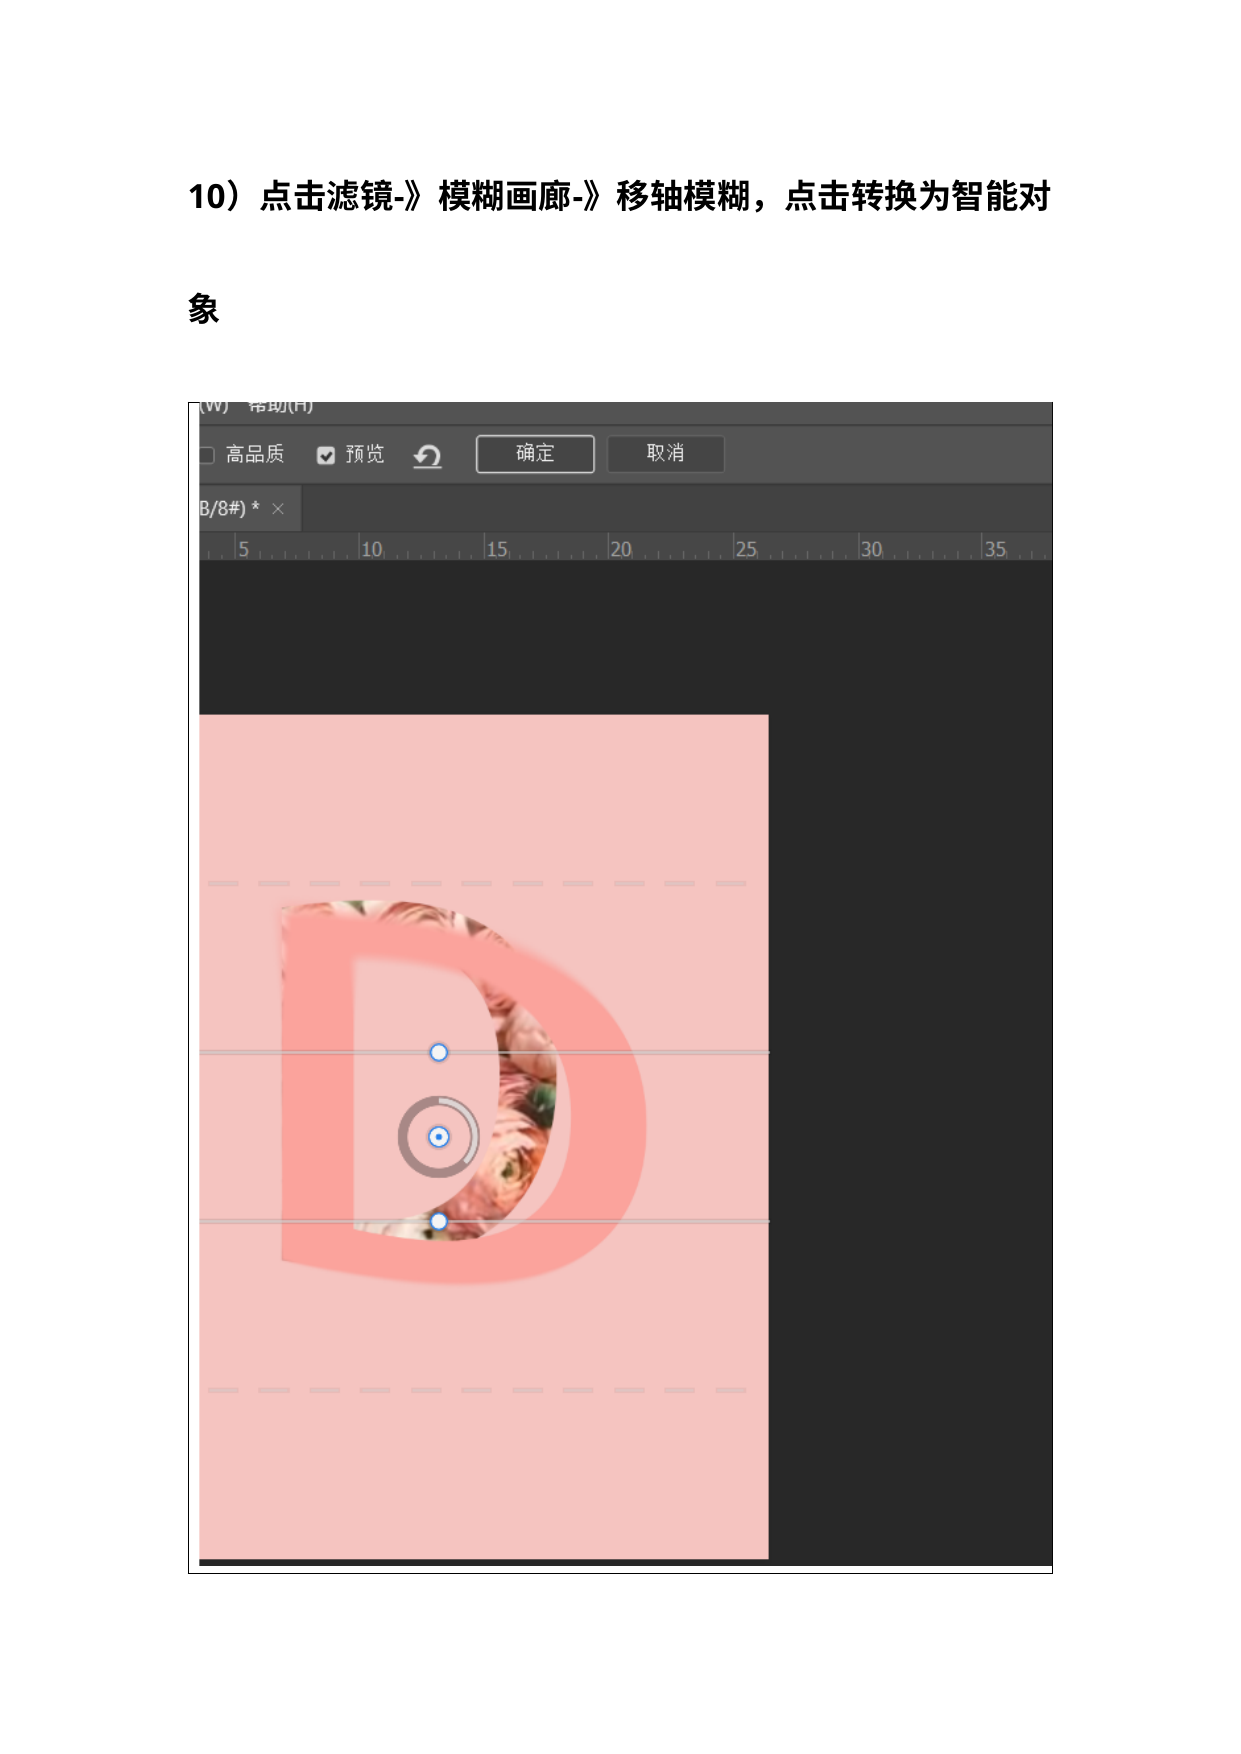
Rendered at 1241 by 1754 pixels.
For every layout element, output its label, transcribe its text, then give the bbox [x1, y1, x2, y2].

picture [199, 402, 1053, 1566]
subtitle 10）点击滤镜-》模糊画廊-》移轴模糊，点击转换为智能对象 [187, 162, 1053, 339]
table_header [189, 403, 1052, 1573]
